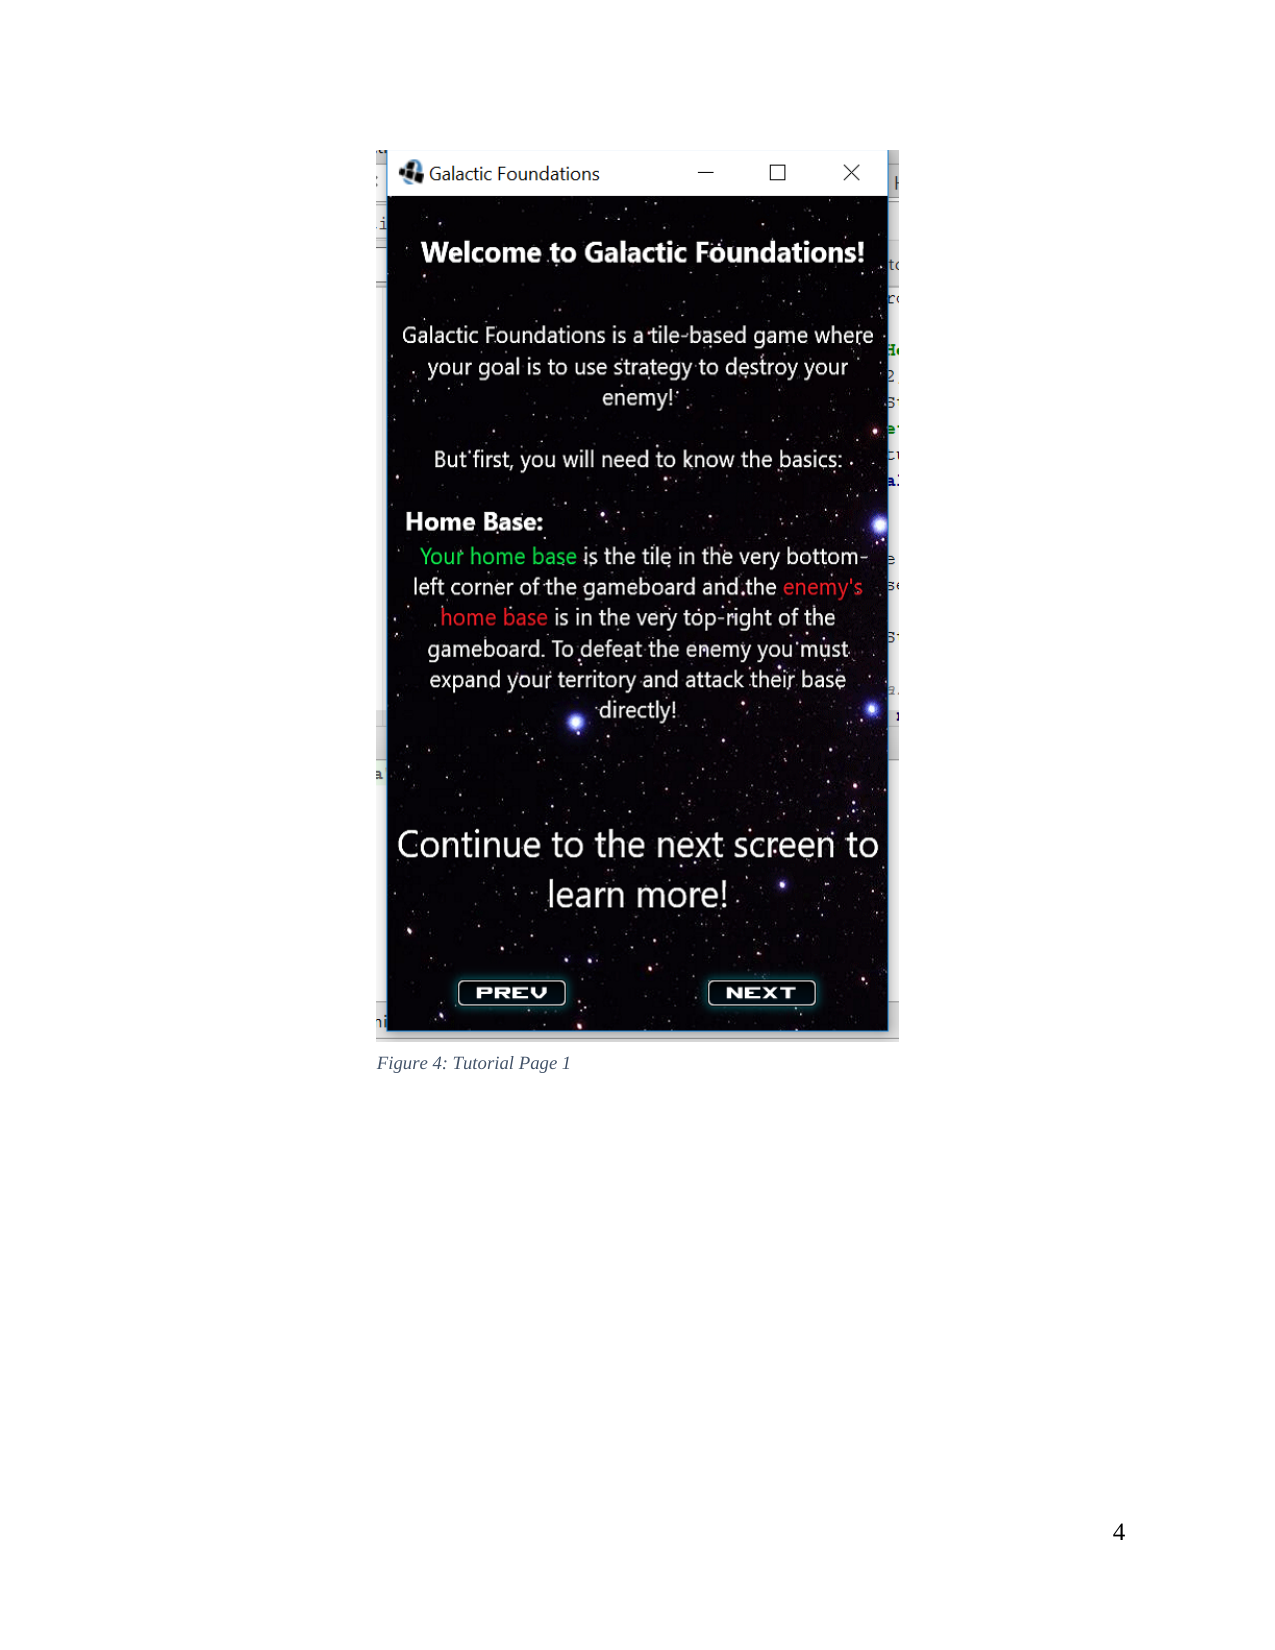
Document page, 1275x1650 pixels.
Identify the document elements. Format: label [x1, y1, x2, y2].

picture [376, 150, 899, 1042]
